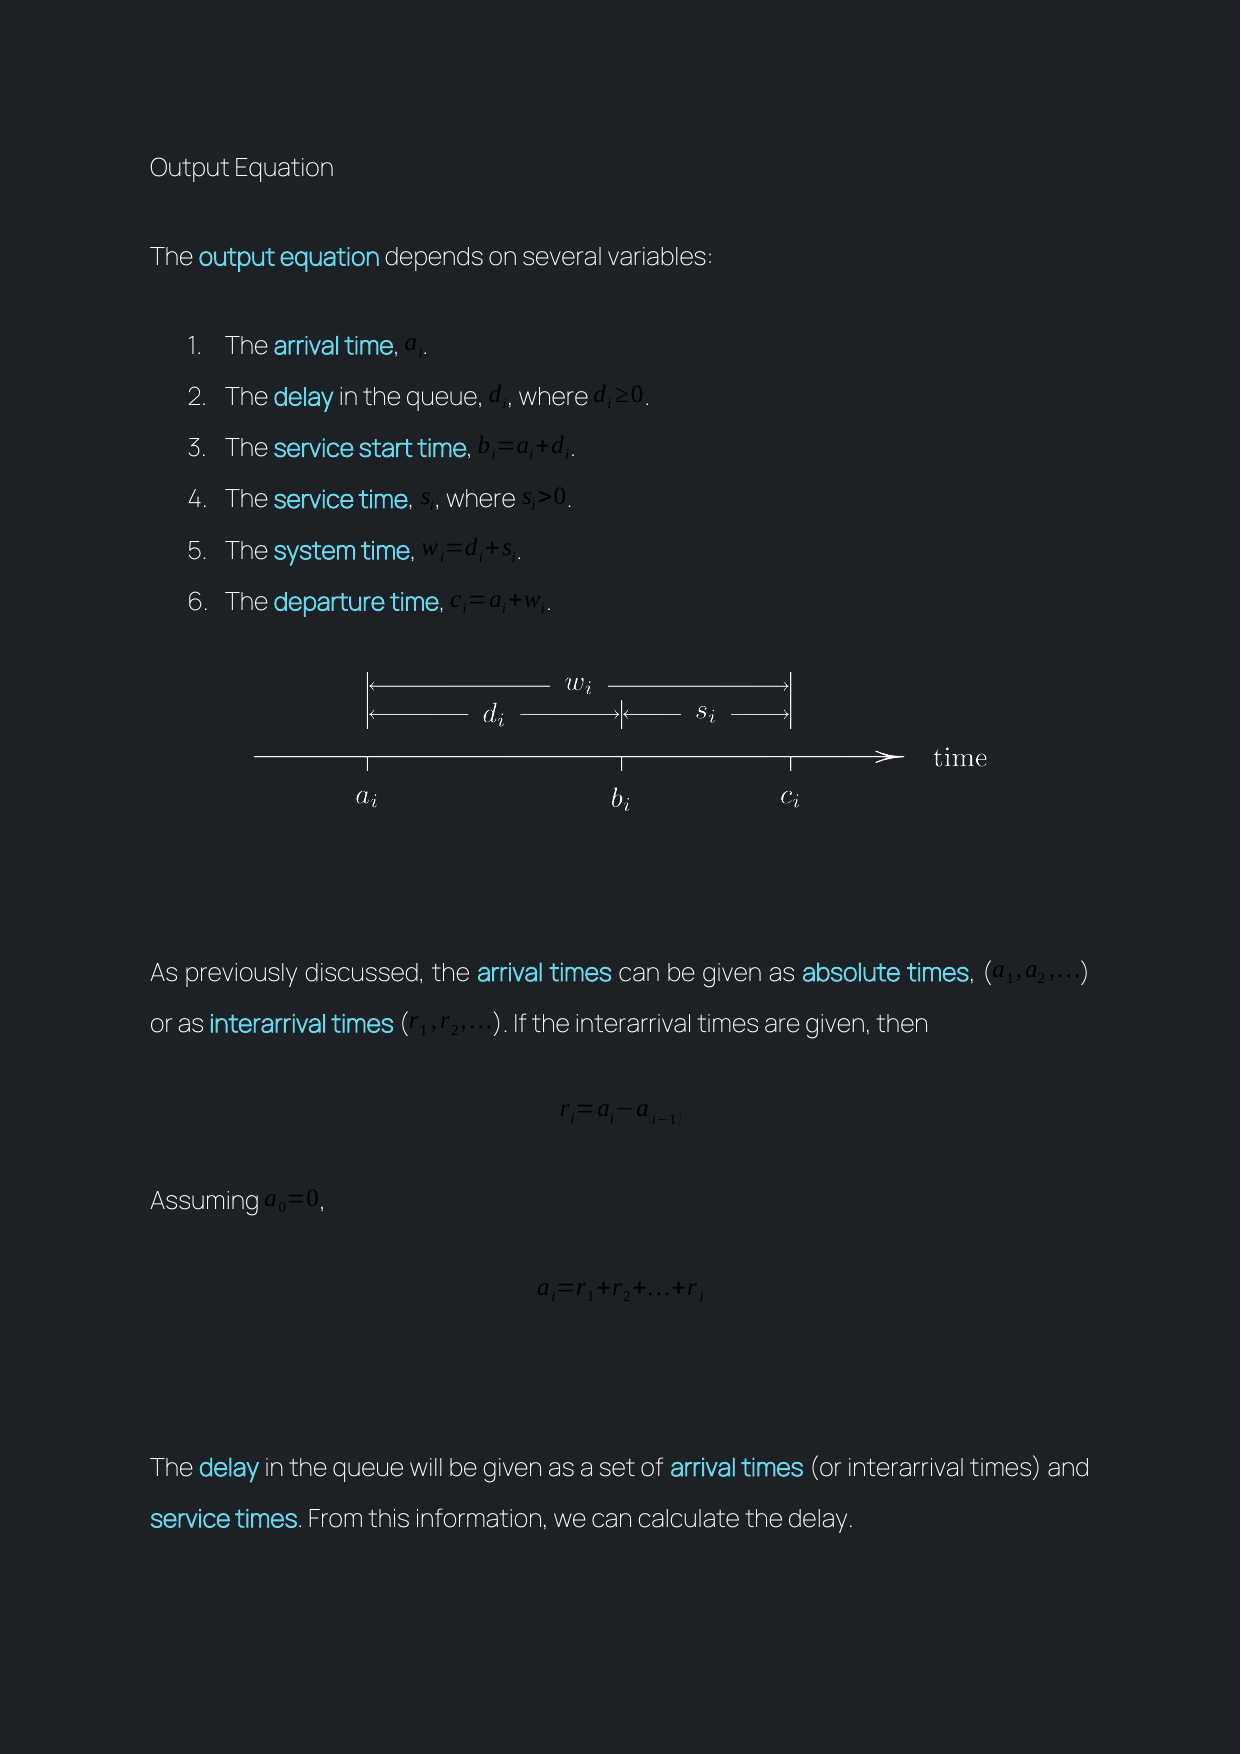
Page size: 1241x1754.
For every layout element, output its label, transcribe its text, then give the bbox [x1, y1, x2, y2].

list The departure time, . [187, 584, 1090, 618]
list The delay in the queue, , where . [187, 379, 1090, 413]
text Assuming , [150, 1183, 1090, 1217]
picture [253, 672, 987, 811]
list The arrival time, . [187, 327, 1090, 362]
list The system time, . [187, 532, 1090, 567]
text The delay in the queue will be given as a set of arrival times (or interarrival times) and service times. From this information, we can calculate the delay. [150, 1449, 1090, 1535]
list The service time, , where . [187, 481, 1090, 515]
text As previously discussed, the arrival times can be given as absolute times, () or as interarrival times (). If the interarrival times are given, then [150, 954, 1090, 1040]
text The output equation depends on several variables: [150, 239, 1090, 273]
subtitle Output Equation [150, 150, 1090, 184]
list The service start time, . [187, 430, 1090, 464]
